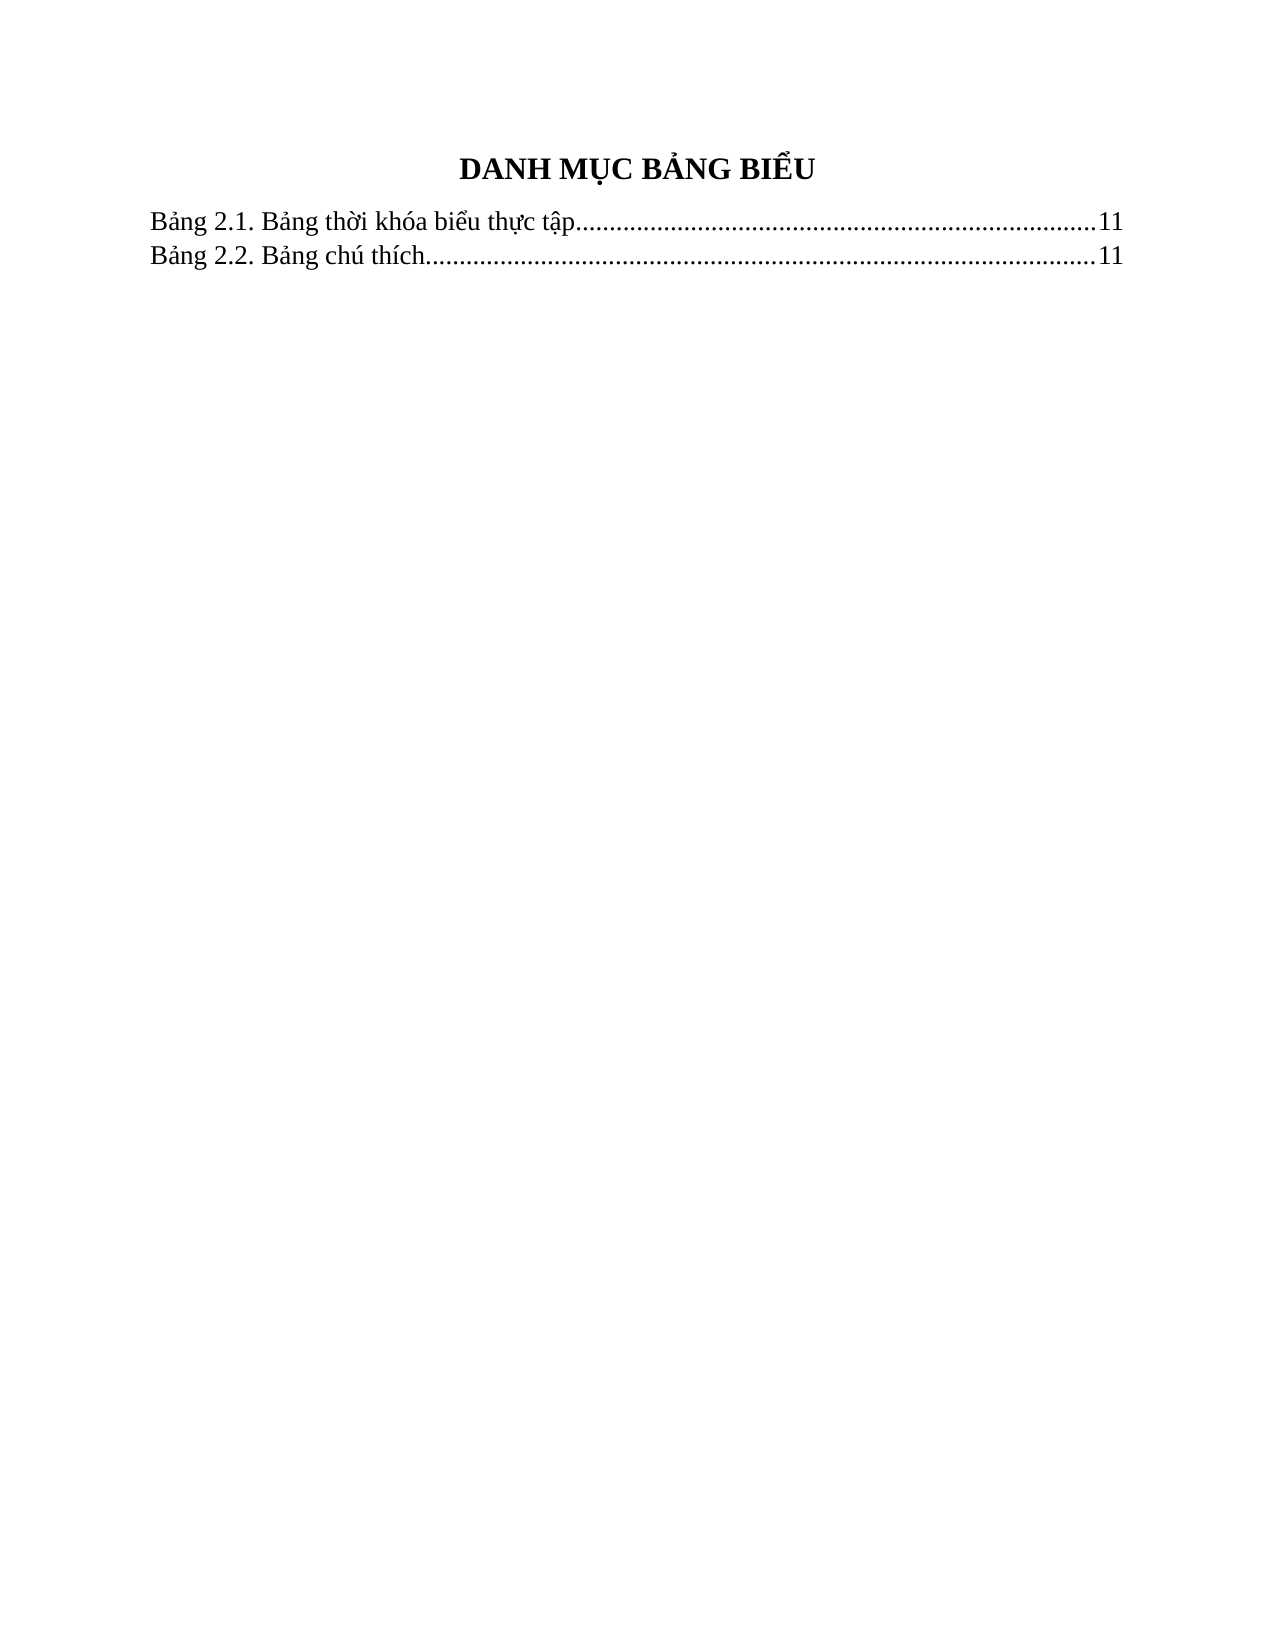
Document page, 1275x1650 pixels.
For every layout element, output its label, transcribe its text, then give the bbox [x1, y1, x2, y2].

text DANH MỤC BẢNG BIỂU [150, 150, 1125, 186]
text Bảng 2.2. Bảng chú thích. 11 [150, 239, 1125, 270]
text Bảng 2.1. Bảng thời khóa biểu thực tập 11 [150, 205, 1125, 237]
